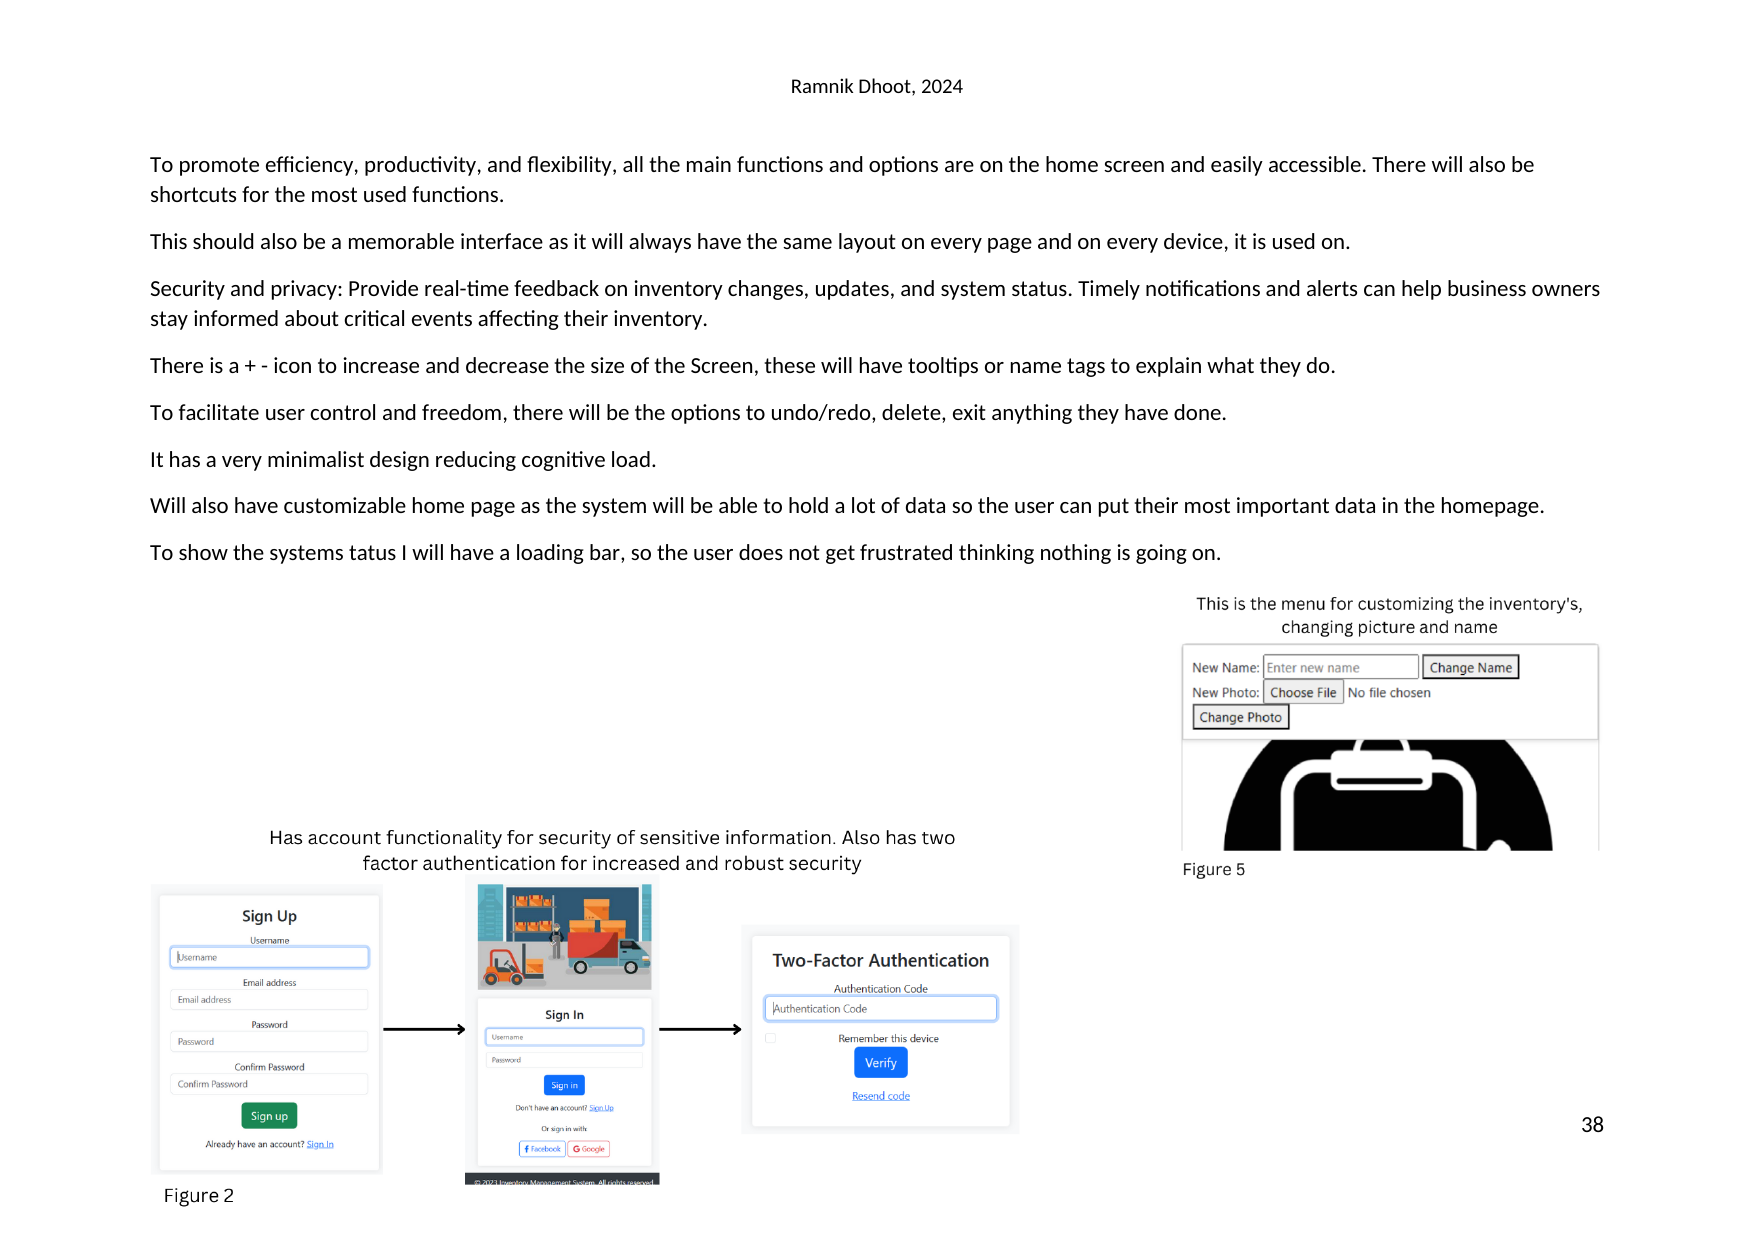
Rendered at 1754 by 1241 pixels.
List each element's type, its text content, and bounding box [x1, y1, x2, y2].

text There is a + - icon to increase and decrease the size of the Screen, these will have tooltips or name tags to explain what they do. [150, 351, 1604, 379]
text To promote efficiency, productivity, and flexibility, all the main functions and options are on the home screen and easily accessible. There will also be shortcuts for the most used functions. [150, 150, 1604, 208]
text It has a very minimalist design reducing cognitive load. [150, 445, 1604, 473]
text Security and privacy: Provide real-time feedback on inventory changes, updates, and system status. Timely notifications and alerts can help business owners stay informed about critical events affecting their inventory. [150, 274, 1604, 332]
picture [150, 821, 1020, 1211]
text To facilitate user control and freedom, there will be the options to undo/redo, delete, exit anything they have done. [150, 398, 1604, 426]
text To show the systems tatus I will have a loading bar, so the user does not get frustrated thinking nothing is going on. [150, 538, 1604, 567]
text This should also be a memorable interface as it will always have the same layout on every page and on every device, it is used on. [150, 227, 1604, 255]
text Will also have customizable home page as the system will be able to hold a lot of data so the user can put their most important data in the homepage. [150, 492, 1604, 520]
picture [1175, 589, 1606, 883]
